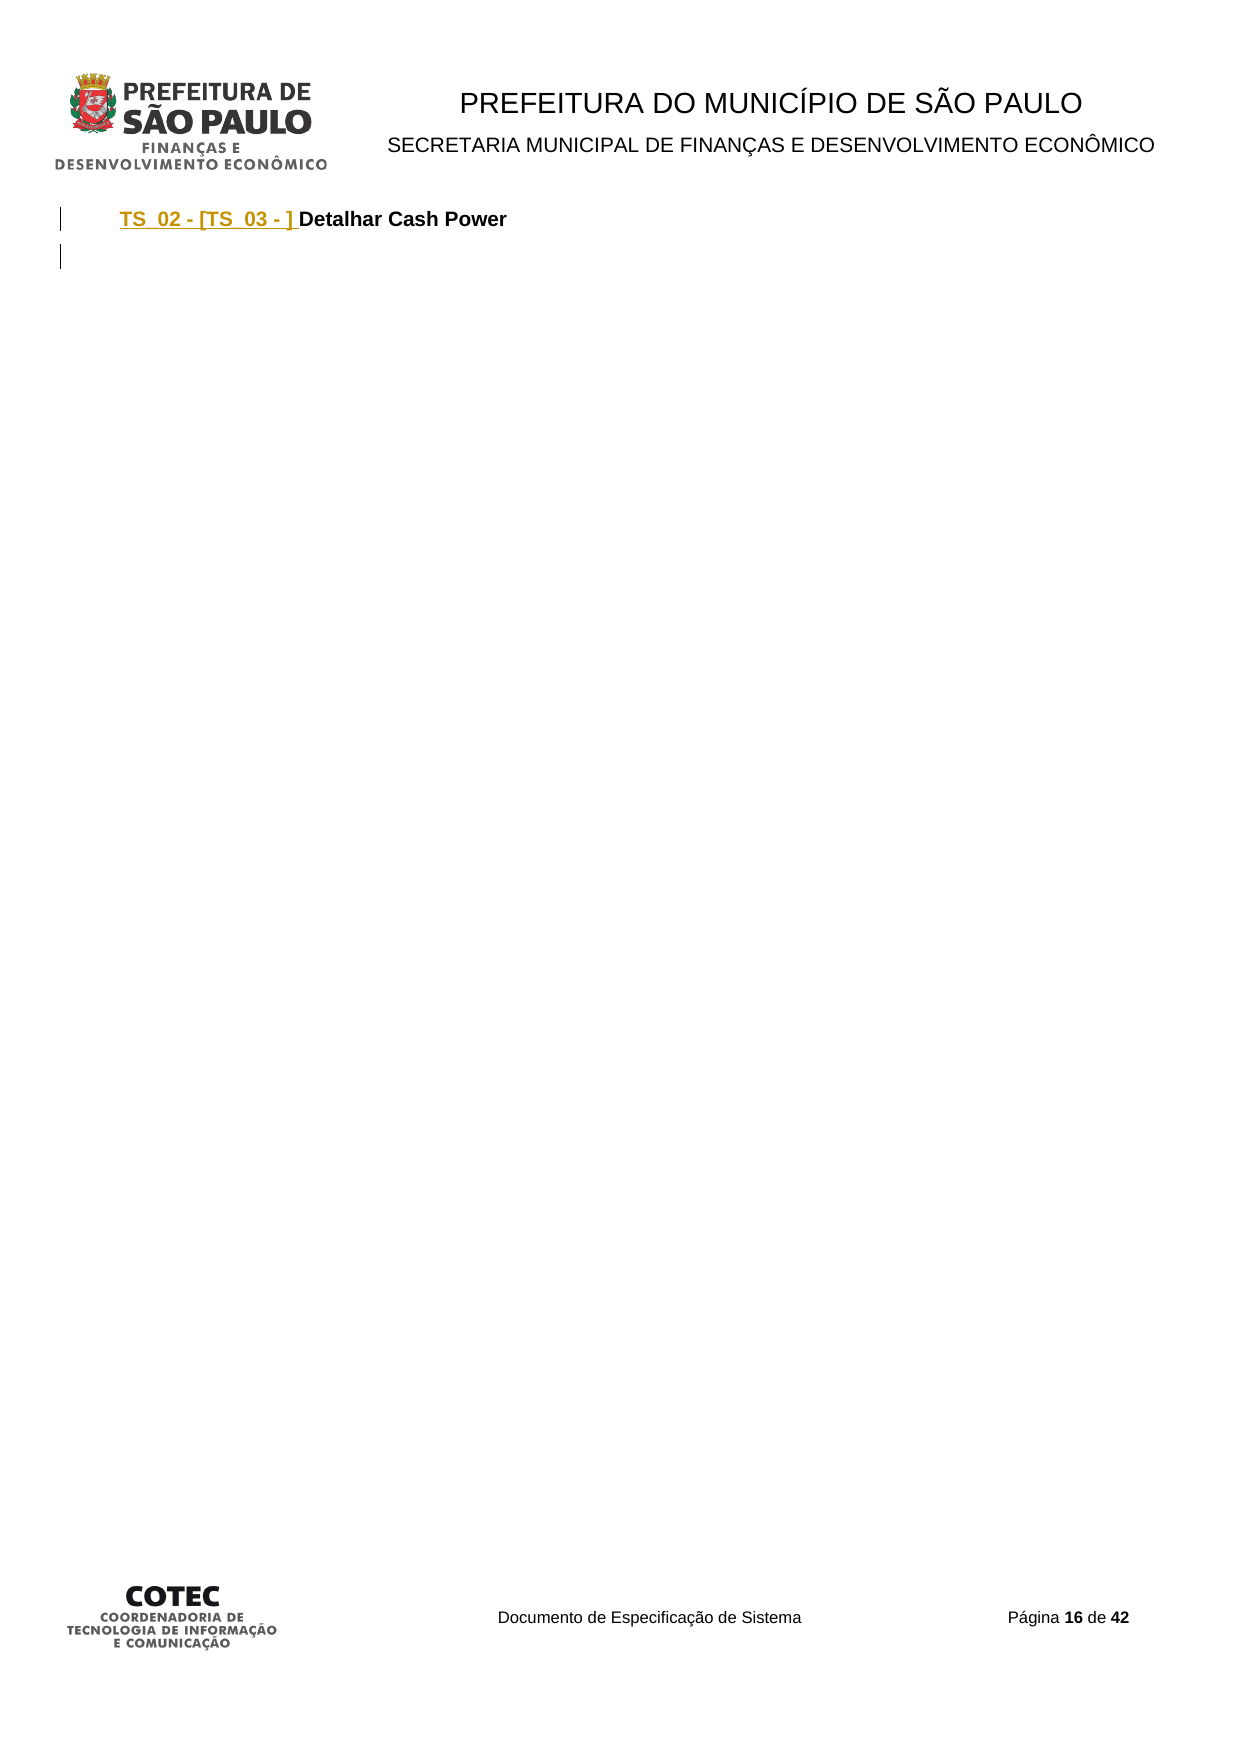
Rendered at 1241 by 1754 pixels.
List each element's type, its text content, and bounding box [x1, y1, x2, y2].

picture [62, 1583, 283, 1652]
subtitle Detalhar Cash Power [119, 207, 1165, 231]
picture [55, 73, 327, 170]
